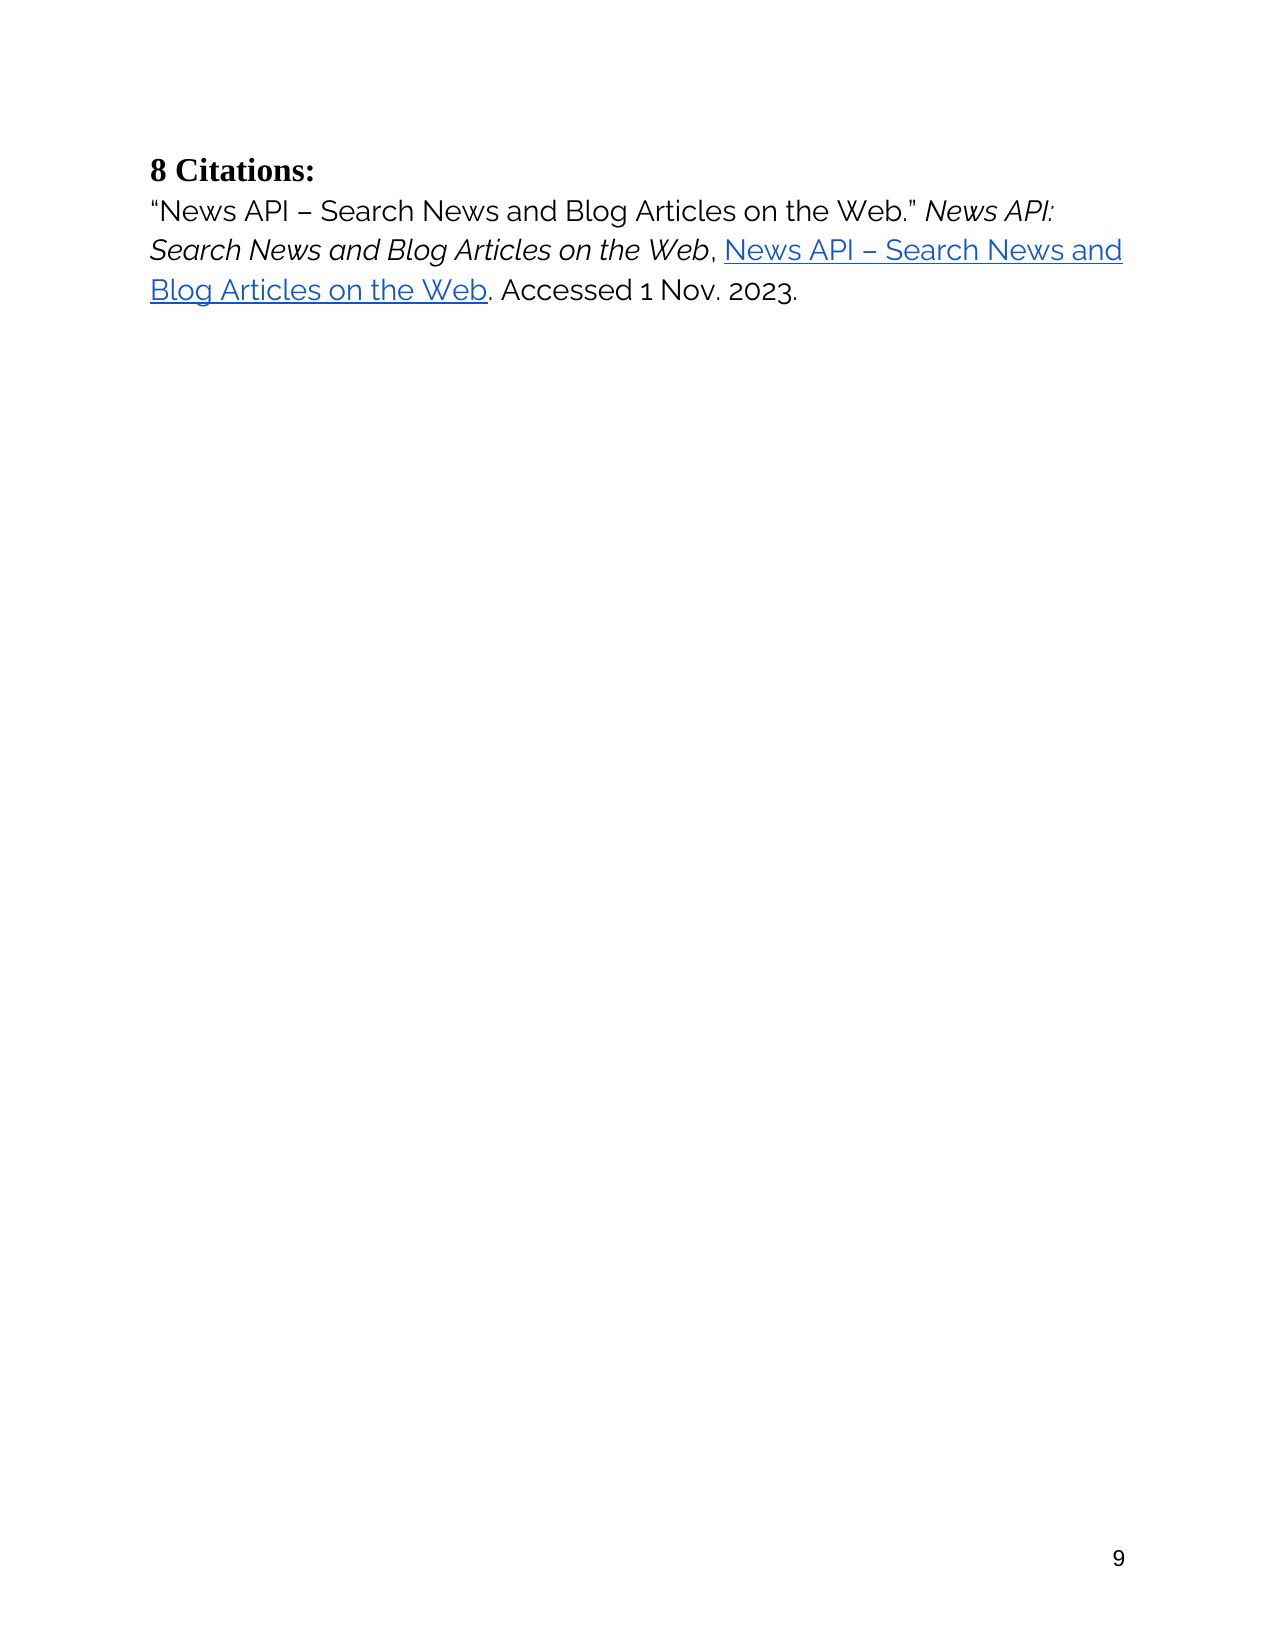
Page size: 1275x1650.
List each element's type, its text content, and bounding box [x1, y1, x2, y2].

text 8 Citations: [150, 150, 1125, 188]
text “News API – Search News and Blog Articles on the Web.” News API: Search News and Blog Articles on the Web, News API – Search News and Blog Articles on the Web. Accessed 1 Nov. 2023. [150, 194, 1125, 307]
